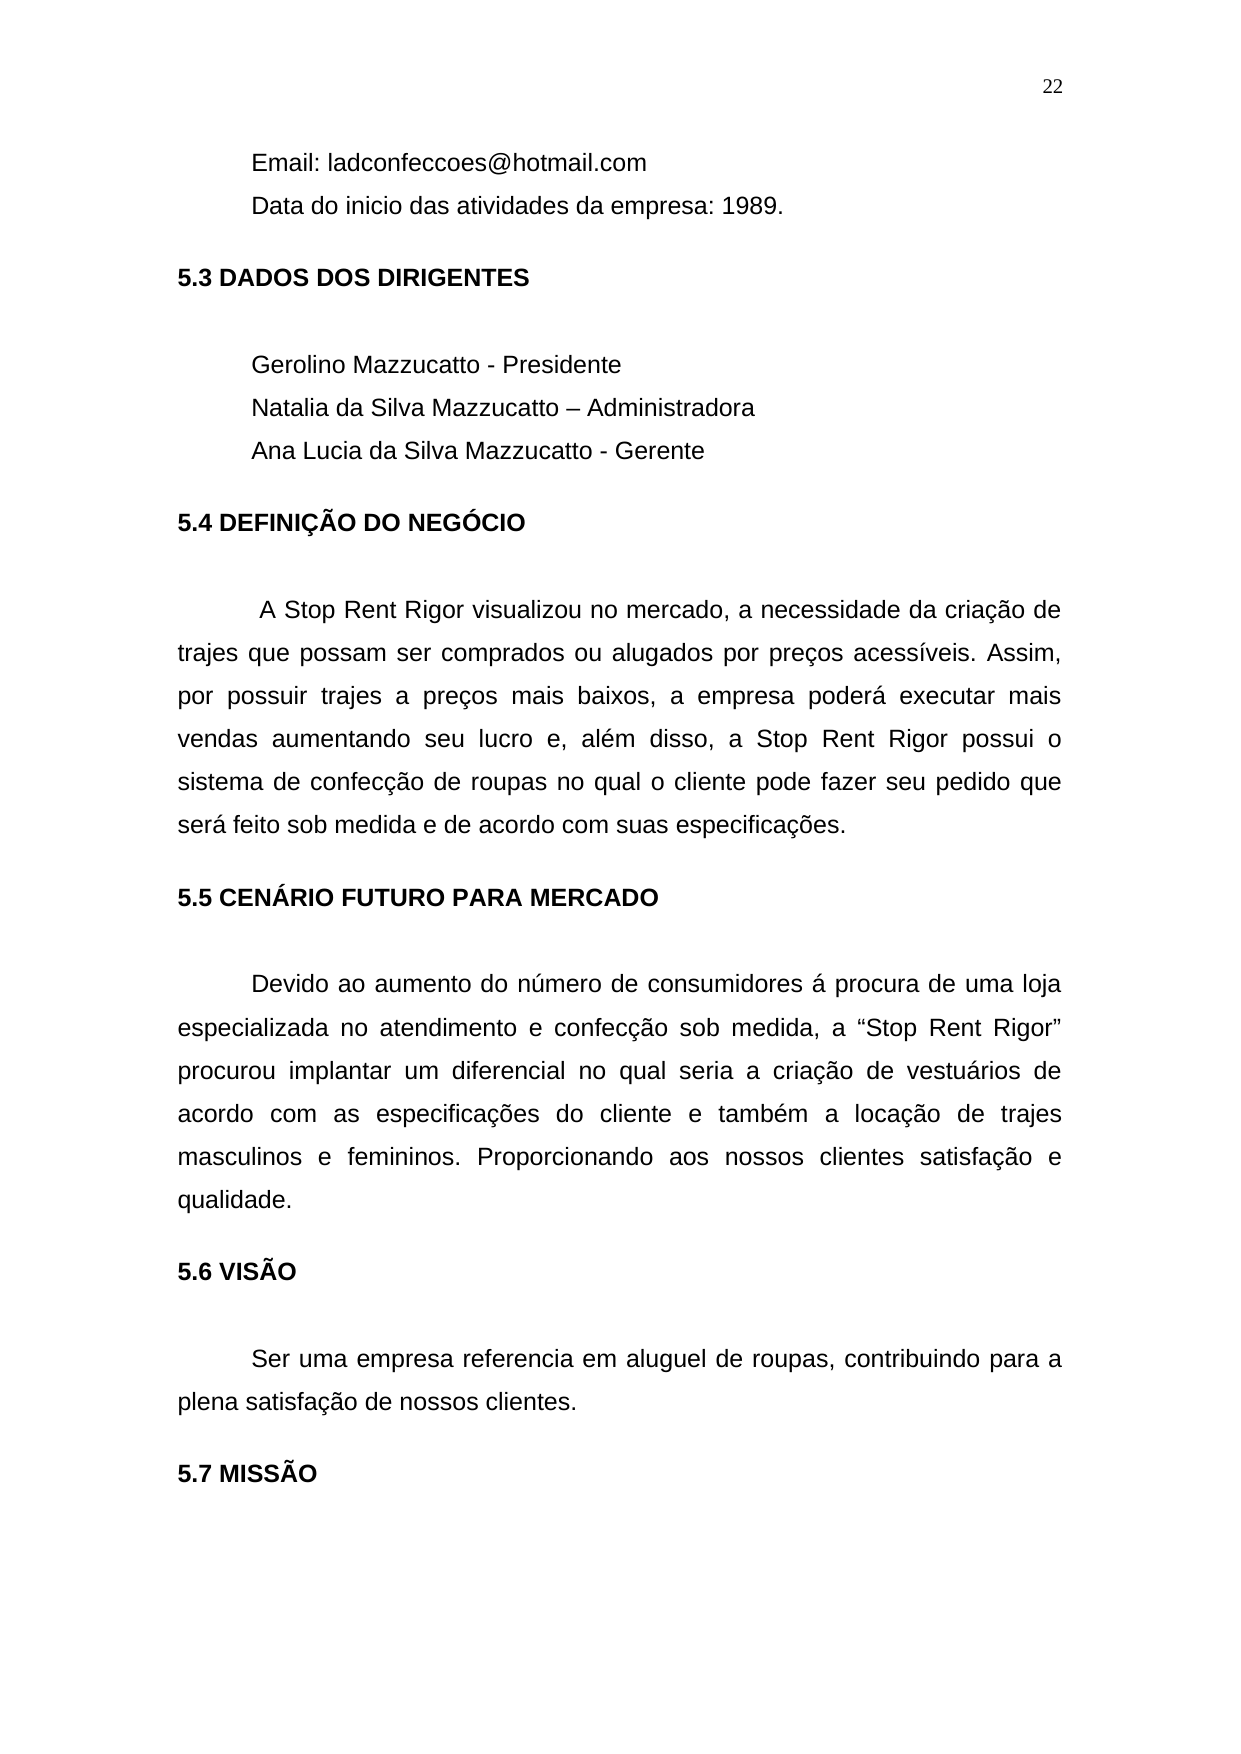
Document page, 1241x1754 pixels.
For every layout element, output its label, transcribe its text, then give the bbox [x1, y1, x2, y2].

text Devido ao aumento do número de consumidores á procura de uma loja especializada no atendimento e confecção sob medida, a “Stop Rent Rigor” procurou implantar um diferencial no qual seria a criação de vestuários de acordo com as especificações do cliente e também a locação de trajes masculinos e femininos. Proporcionando aos nossos clientes satisfação e qualidade. [177, 969, 1063, 1214]
text A Stop Rent Rigor visualizou no mercado, a necessidade da criação de trajes que possam ser comprados ou alugados por preços acessíveis. Assim, por possuir trajes a preços mais baixos, a empresa poderá executar mais vendas aumentando seu lucro e, além disso, a Stop Rent Rigor possui o sistema de confecção de roupas no qual o cliente pode fazer seu pedido que será feito sob medida e de acordo com suas especificações. [177, 595, 1063, 839]
text Data do inicio das atividades da empresa: 1989. [177, 191, 1063, 219]
text 5.3 Dados dos dirigentes [177, 263, 1063, 292]
text Natalia da Silva Mazzucatto – Administradora [177, 393, 1063, 422]
text 5.4 Definição do negócio [177, 508, 1063, 537]
text Ana Lucia da Silva Mazzucatto - Gerente [177, 436, 1063, 465]
text 5.5 Cenário futuro para mercado [177, 883, 1063, 912]
text Ser uma empresa referencia em aluguel de roupas, contribuindo para a plena satisfação de nossos clientes. [177, 1344, 1063, 1416]
text Gerolino Mazzucatto - Presidente [177, 350, 1063, 378]
text 5.6 Visão [177, 1257, 1063, 1286]
text 5.7 Missão [177, 1459, 1063, 1488]
text Email: ladconfeccoes@hotmail.com [177, 148, 1063, 176]
